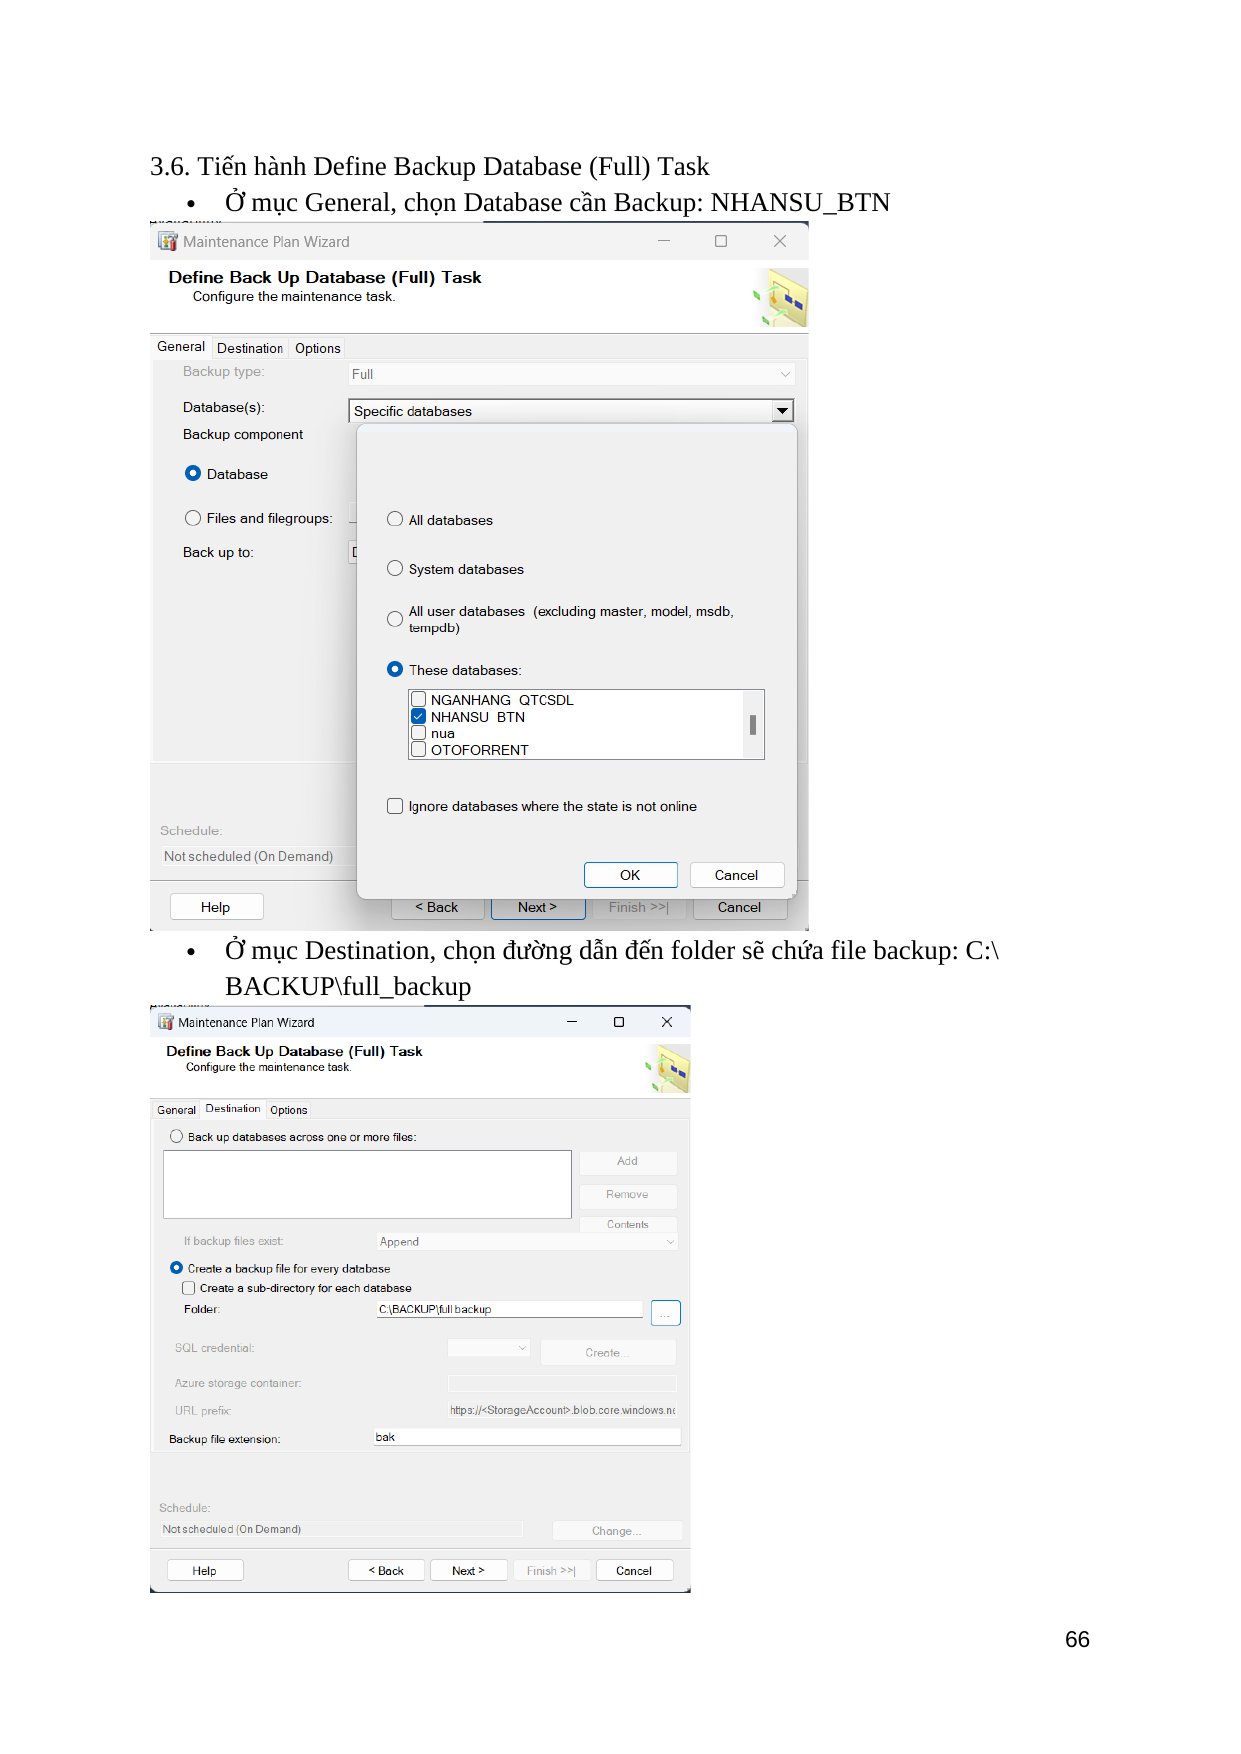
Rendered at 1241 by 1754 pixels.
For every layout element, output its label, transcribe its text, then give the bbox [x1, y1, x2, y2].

picture [150, 1005, 691, 1593]
list Ở mục Destination, chọn đường dẫn đến folder sẽ chứa file backup: C:\BACKUP\full_backup [187, 934, 1090, 1001]
list Ở mục General, chọn Database cần Backup: NHANSU_BTN [187, 186, 1090, 217]
text 3.6. Tiến hành Define Backup Database (Full) Task [150, 150, 1090, 181]
picture [150, 221, 809, 931]
